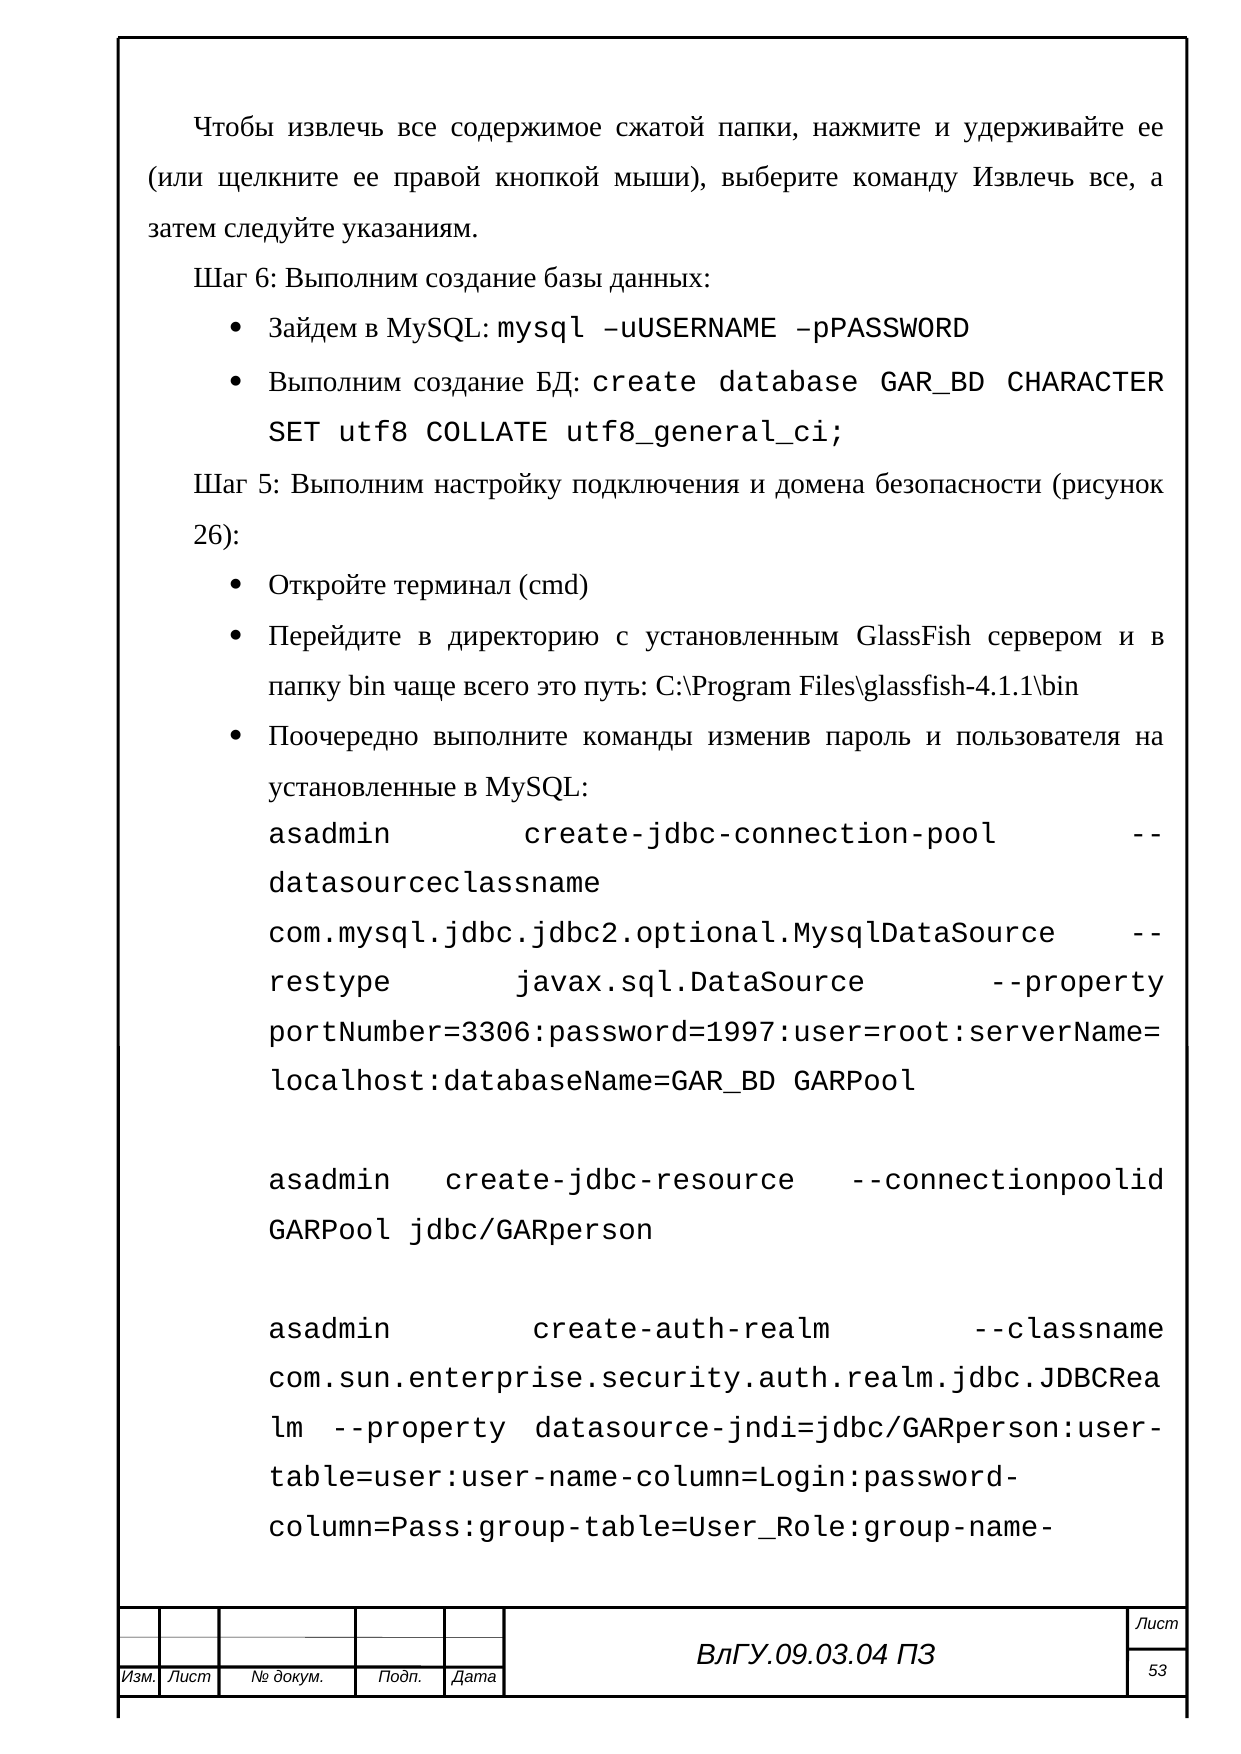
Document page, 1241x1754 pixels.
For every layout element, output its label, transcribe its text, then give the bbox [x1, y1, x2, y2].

list Откройте терминал (cmd) [231, 567, 1164, 601]
list Поочередно выполните команды изменив пароль и пользователя на установленные в MySQL: [231, 718, 1164, 802]
list Перейдите в директорию с установленным GlassFish сервером и в папку bin чаще всего это путь: C:\Program Files\glassfish-4.1.1\bin [231, 618, 1164, 702]
text Шаг 6: Выполним создание базы данных: [193, 260, 1164, 294]
text asadmin create-jdbc-resource --connectionpoolid GARPool jdbc/GARperson [268, 1165, 1164, 1248]
text Шаг 5: Выполним настройку подключения и домена безопасности (рисунок 26): [193, 467, 1164, 550]
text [268, 1314, 1164, 1545]
text asadmin create-jdbc-connection-pool --datasourceclassname com.mysql.jdbc.jdbc2.optional.MysqlDataSource --restype javax.sql.DataSource --property portNumber=3306:password=1997:user=root:serverName=localhost:databaseName=GAR_BD GARPool [268, 819, 1164, 1099]
text Чтобы извлечь все содержимое сжатой папки, нажмите и удерживайте ее (или щелкните ее правой кнопкой мыши), выберите команду Извлечь все, а затем следуйте указаниям. [148, 109, 1164, 243]
list Зайдем в MySQL: mysql –uUSERNAME –pPASSWORD [231, 311, 1164, 347]
list Выполним создание БД: create database GAR_BD CHARACTER SET utf8 COLLATE utf8_general_ci; [231, 364, 1164, 450]
